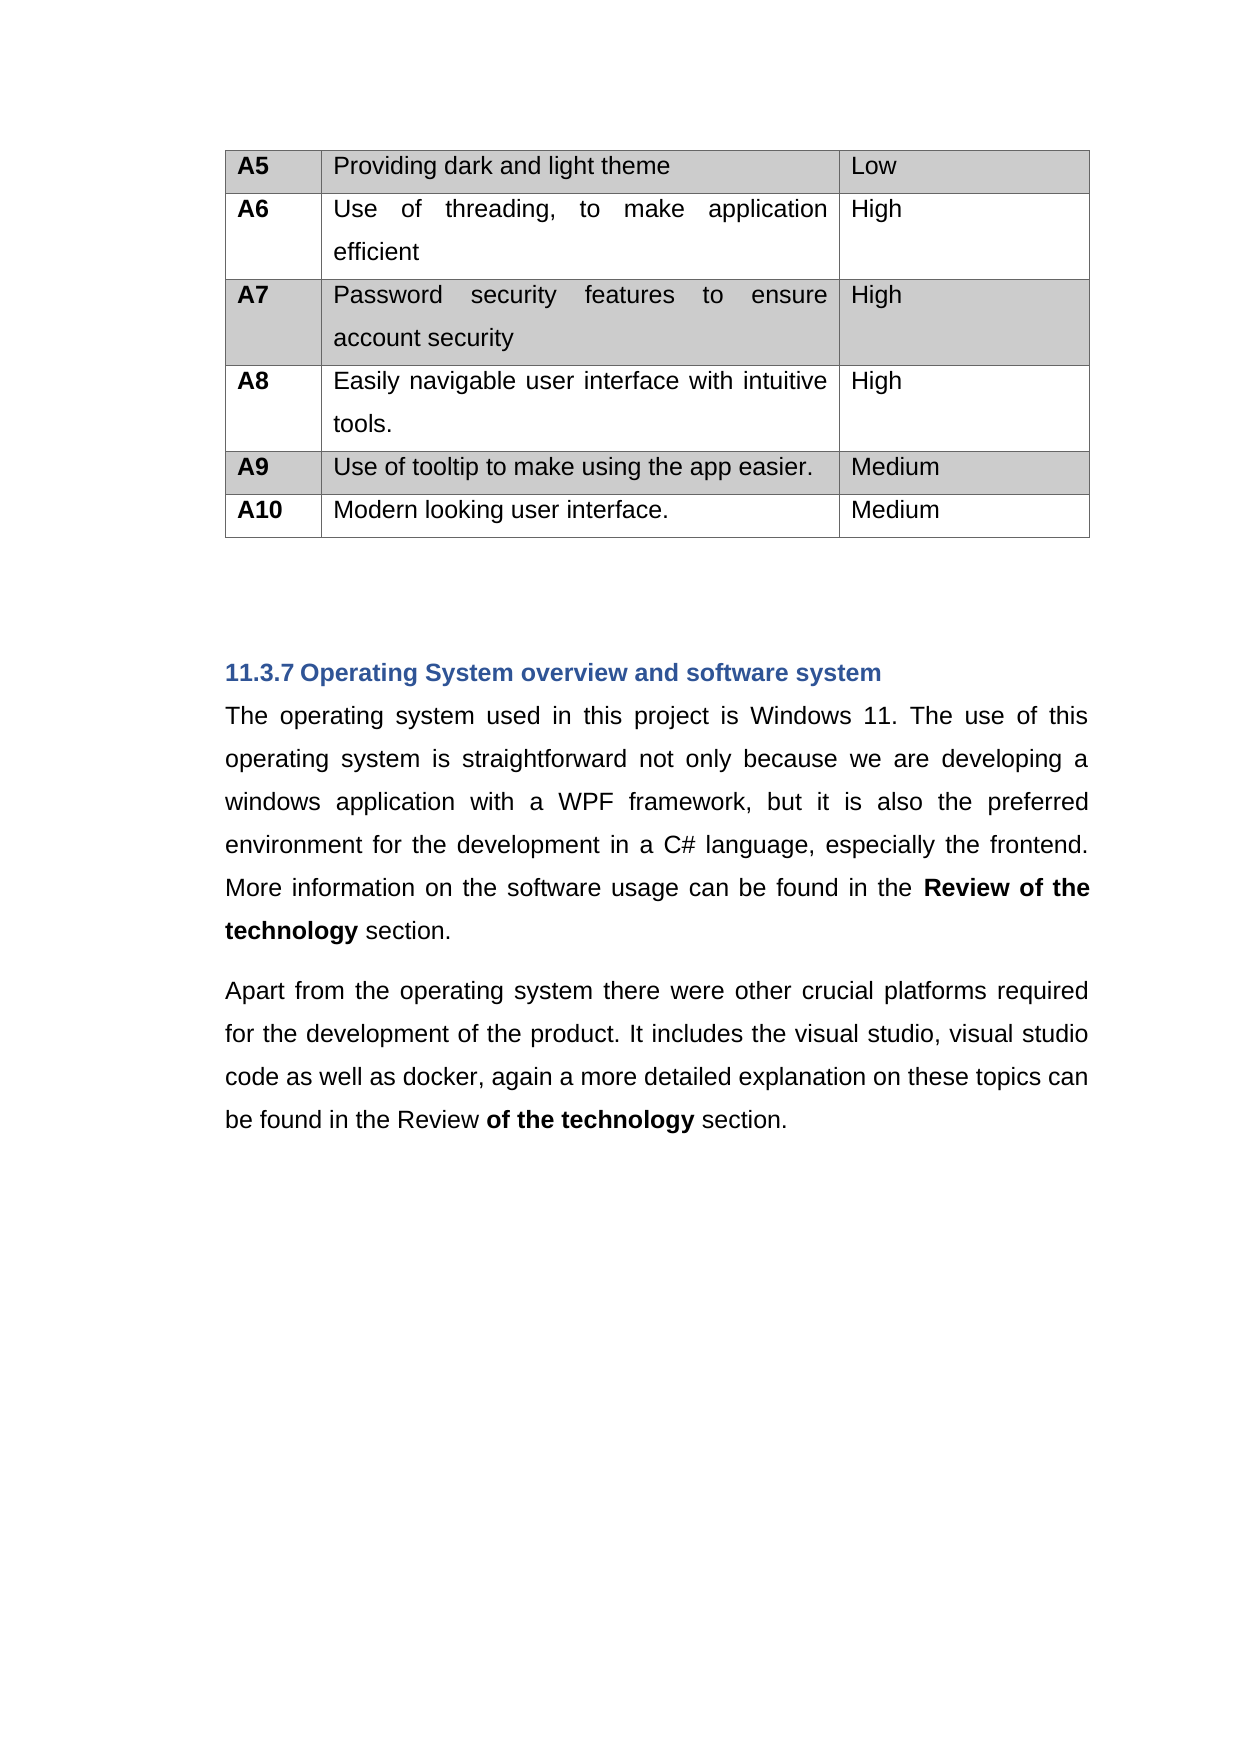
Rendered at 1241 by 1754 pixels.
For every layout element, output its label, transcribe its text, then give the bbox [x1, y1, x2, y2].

table_cell Easily navigable user interface with intuitive tools. [322, 366, 839, 451]
text The operating system used in this project is Windows 11. The use of this operating system is straightforward not only because we are developing a windows application with a WPF framework, but it is also the preferred environment for the development in a C# language, especially the frontend. More information on the software usage can be found in the Review of the technology section. [225, 701, 1090, 945]
text Apart from the operating system there were other crucial platforms required for the development of the product. It includes the visual studio, visual studio code as well as docker, again a more detailed explanation on these topics can be found in the Review of the technology section. [225, 976, 1090, 1134]
table_cell Medium [840, 452, 1089, 494]
table_cell A8 [226, 366, 321, 451]
table_cell Modern looking user interface. [322, 495, 839, 537]
table_cell A7 [226, 280, 321, 365]
table_cell High [840, 366, 1089, 451]
table_cell Low [840, 151, 1089, 193]
table_cell A5 [226, 151, 321, 193]
subtitle 11.3.7 Operating System overview and software system [225, 657, 1090, 686]
table_cell Providing dark and light theme [322, 151, 839, 193]
table_cell Password security features to ensure account security [322, 280, 839, 365]
table_cell A6 [226, 194, 321, 279]
table_cell A10 [226, 495, 321, 537]
table_cell High [840, 280, 1089, 365]
table_cell Use of tooltip to make using the app easier. [322, 452, 839, 494]
table_cell Use of threading, to make application efficient [322, 194, 839, 279]
table_cell High [840, 194, 1089, 279]
table_cell Medium [840, 495, 1089, 537]
table_cell A9 [226, 452, 321, 494]
